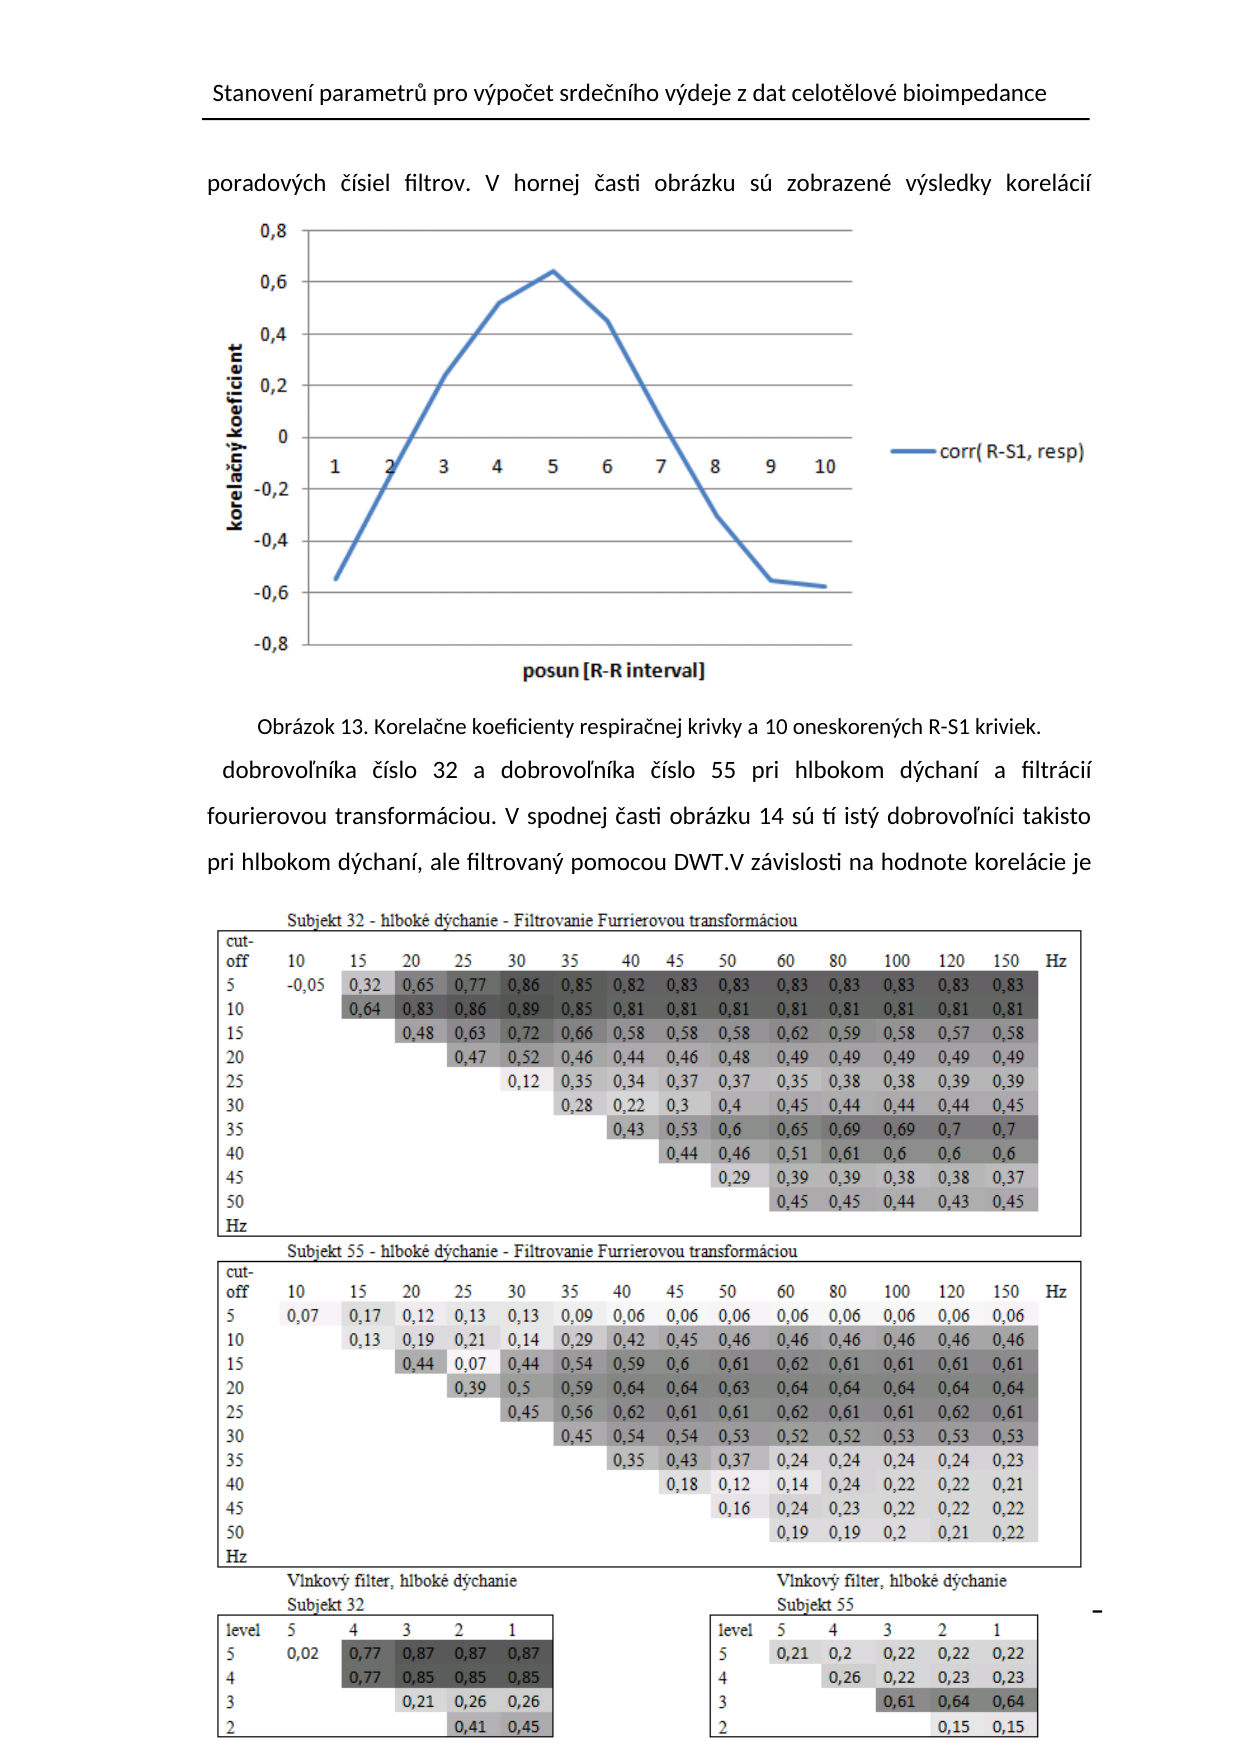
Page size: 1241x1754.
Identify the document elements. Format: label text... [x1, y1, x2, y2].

text Obrázok 13. Korelačne koeficienty respiračnej krivky a 10 oneskorených R-S1 kriviek. [207, 712, 1092, 740]
picture [206, 213, 1093, 697]
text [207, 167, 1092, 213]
text dobrovoľníka číslo 32 a dobrovoľníka číslo 55 pri hlbokom dýchaní a filtrácií fourierovou transformáciou. V spodnej časti obrázku 14 sú tí istý dobrovoľníci takisto pri hlbokom dýchaní, ale filtrovaný pomocou DWT.V závislosti na hodnote korelácie je vyfarbené pozadie každého políčka stupňom šedej. Bielu farbu má korelácia s hodnotou 0. Čím je hodnota vyššia tým je aj farba tmavšia až hodnota 1 má čiernu farbu. Z takto označených korelácií je na prvý pohľad zrejmé, že pásma v ktorých S1 koreluje s respiráciou sú výrazne rozdielne subjekt od subjektu. Toto platí aj pre spontánne dýchanie. Korelácie sa pomerne málo líšia v jednom riadku, zato sa líšia výrazne medzi jednotlivými riadkami. To naznačuje, že dôležitejším parametrom bude stanovenie spodnej hranice filtru. Zaujímavé ja takisto rozdelenie pásma korelácií pri subjekte 32. Môžeme sa domnievať, že S1 má v tomto prípade spektrum rozdelené do dvoch oblastí. Hodnoty korelácií po fourierovej transformácií a DWT sú zhruba rovnaké. Ak pri jednom filtri zoberieme maximálnu hodnotu korelácie u každého subjektu, dostaneme množinu maximálnych korelácií pre daný filter a všetkých dobrovoľníkov. Mediány tejto množiny sú na obrázku 15. Prvá tabuľka reprezentuje hlboké dýchanie fourierovu transformáciu, druhá spontánne. dýchanie a fourierovú transformáciu. Posledné dve, Obrázok 15. Čísla v tabuľkách reprezentujú mediány korelácií medzi R-S1 krivkou a respiráciou 30 dobrovoľníkov. [207, 754, 1092, 876]
picture [206, 910, 1093, 1754]
